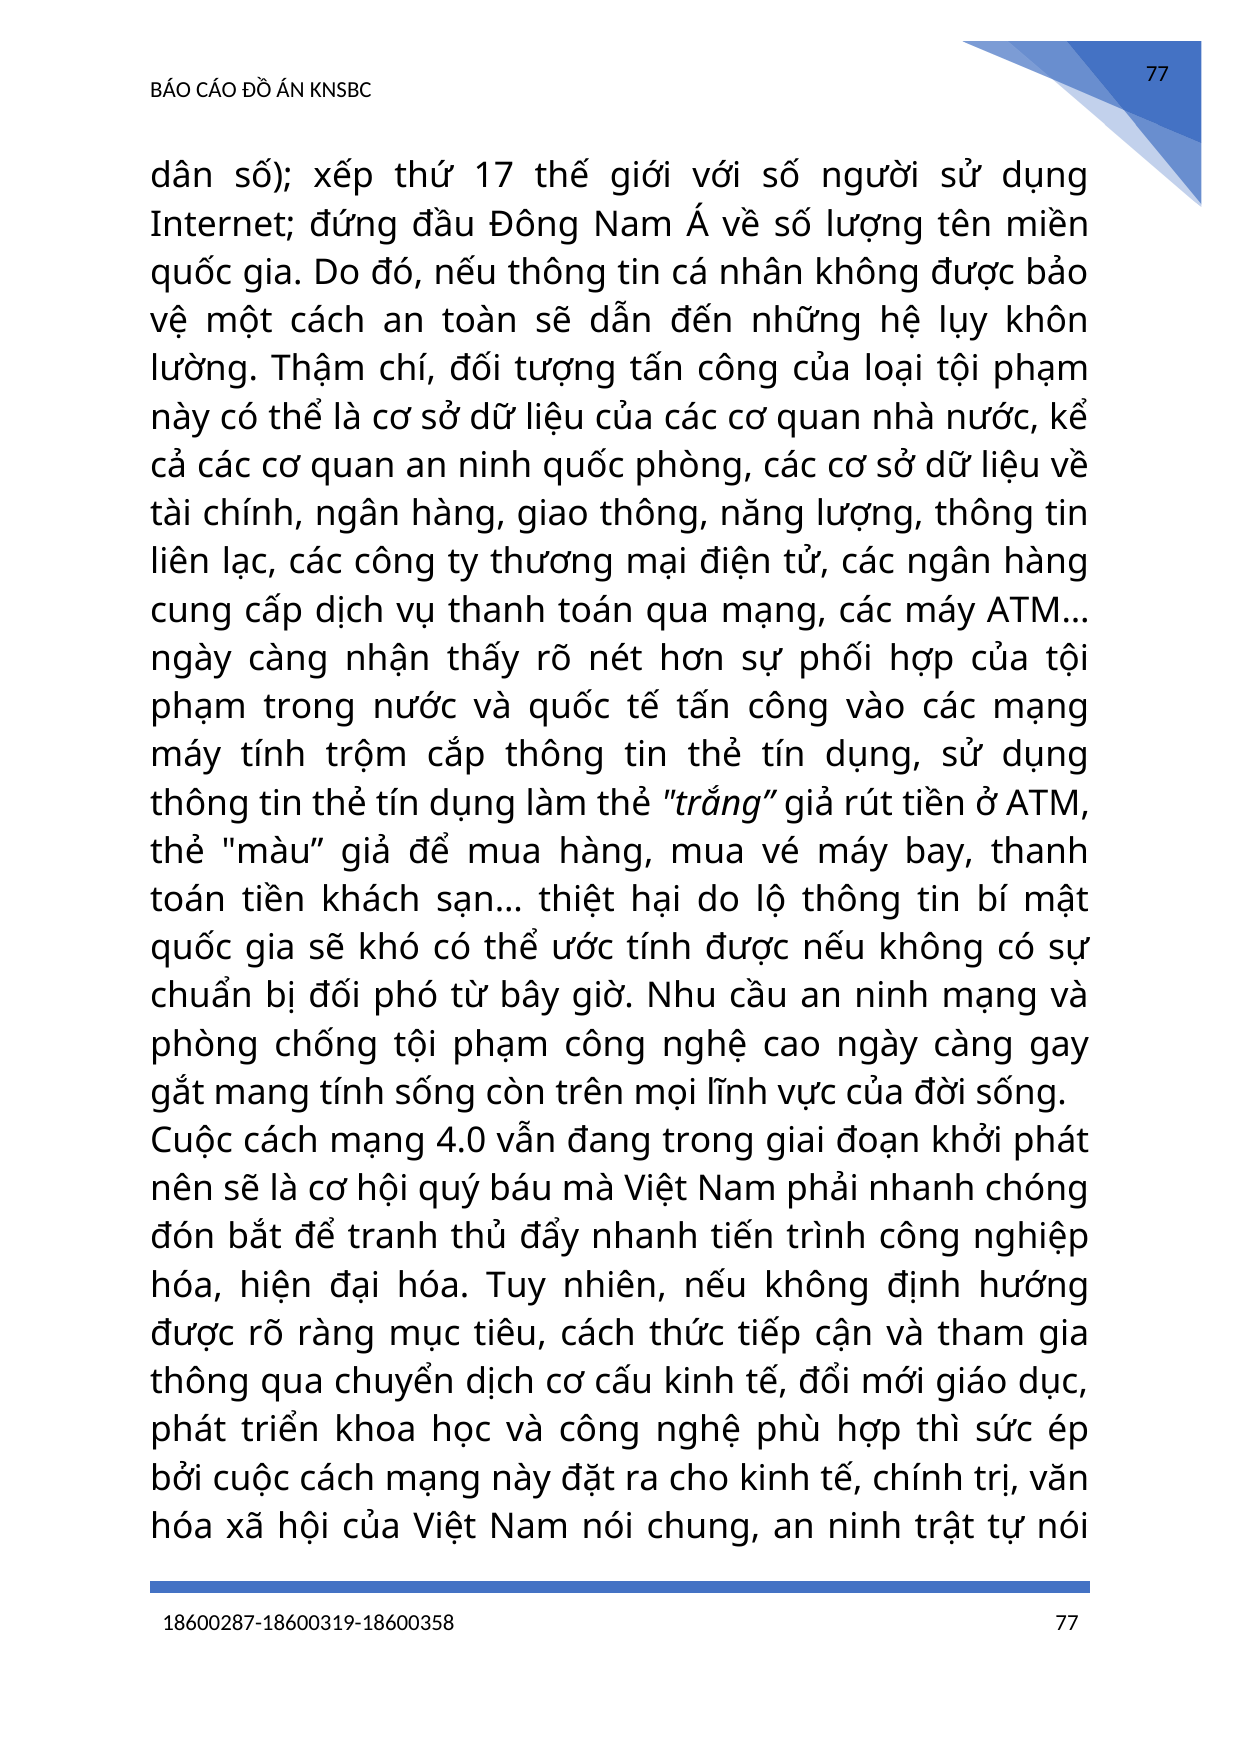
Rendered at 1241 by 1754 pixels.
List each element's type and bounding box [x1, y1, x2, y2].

text [150, 1114, 1090, 1549]
picture [962, 41, 1202, 207]
text [150, 150, 1090, 1114]
